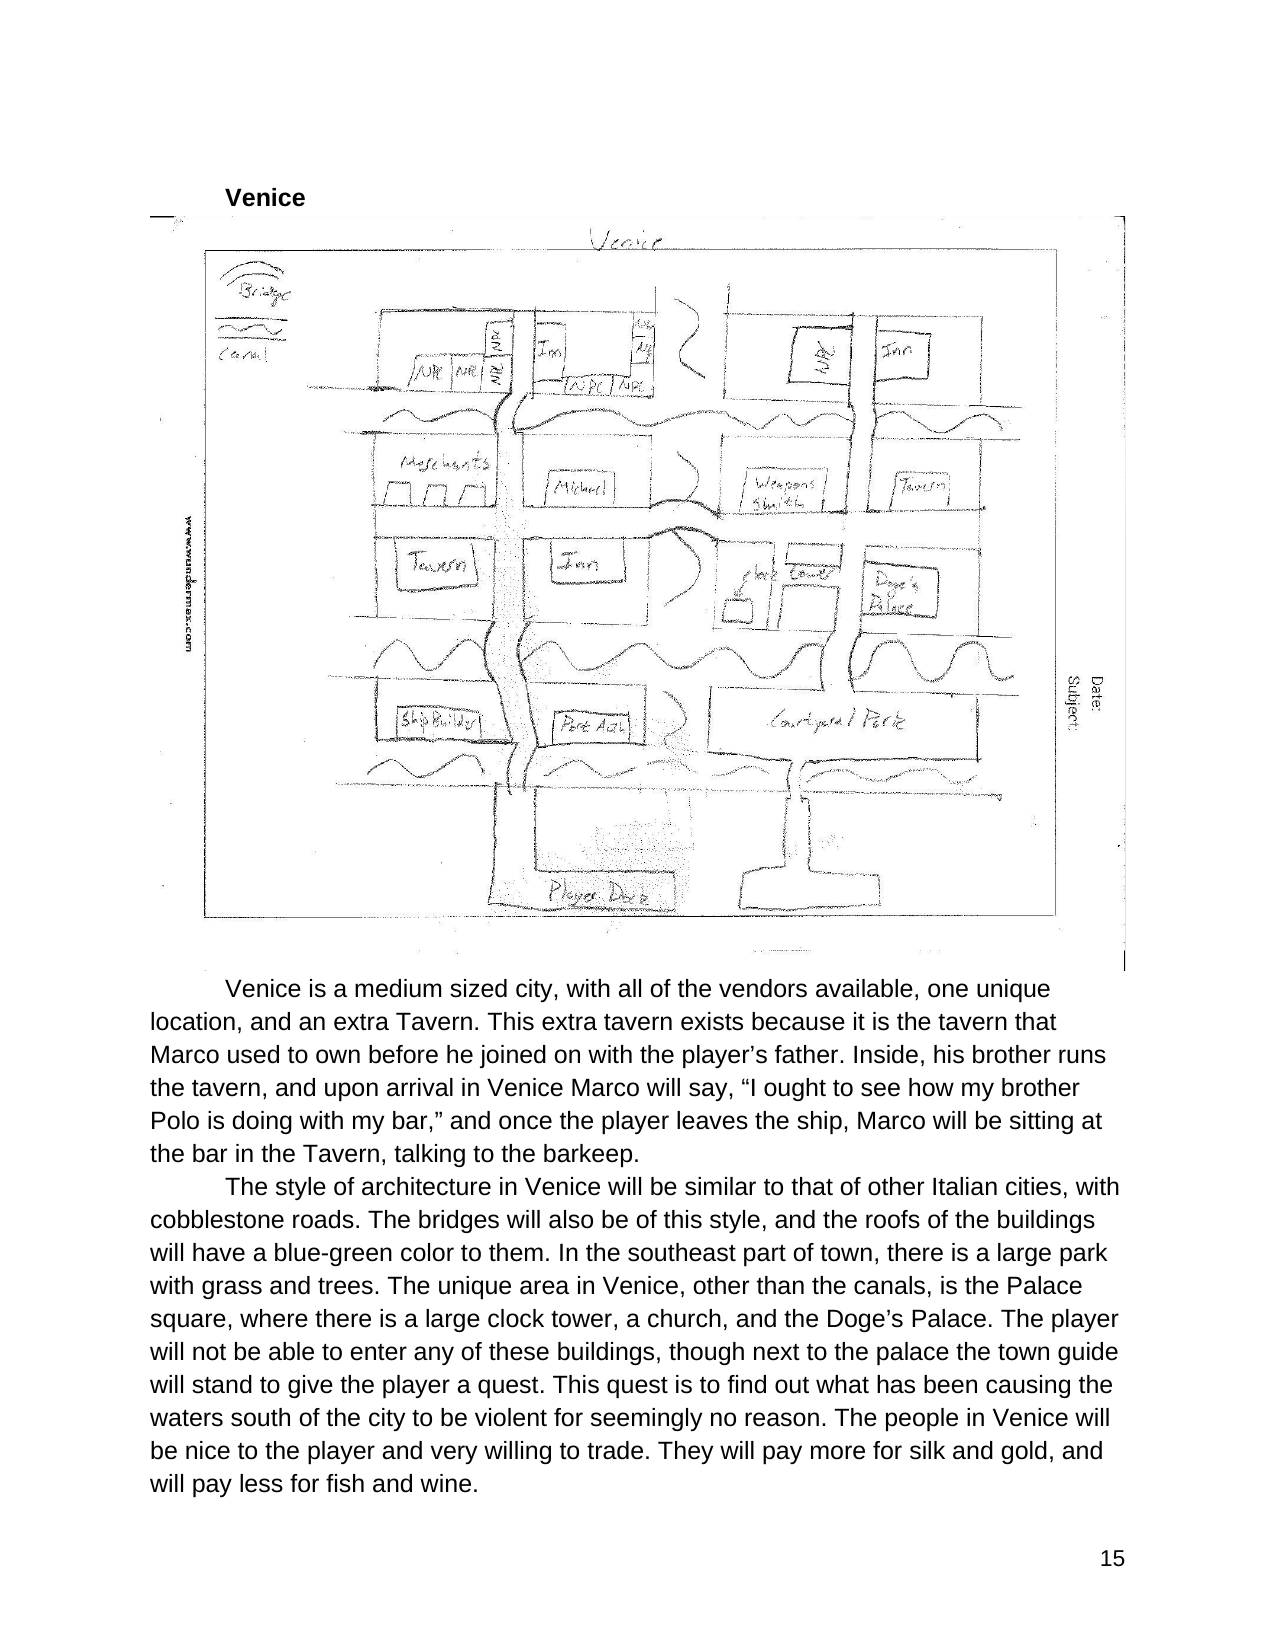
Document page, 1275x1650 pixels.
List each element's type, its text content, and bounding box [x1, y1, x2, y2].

text The style of architecture in Venice will be similar to that of other Italian cities, with cobblestone roads. The bridges will also be of this style, and the roofs of the buildings will have a blue-green color to them. In the southeast part of town, there is a large park with grass and trees. The unique area in Venice, other than the canals, is the Palace square, where there is a large clock tower, a church, and the Doge’s Palace. The player will not be able to enter any of these buildings, though next to the palace the town guide will stand to give the player a quest. This quest is to find out what has been causing the waters south of the city to be violent for seemingly no reason. The people in Venice will be nice to the player and very willing to trade. They will pay more for silk and gold, and will pay less for fish and wine. [150, 1172, 1125, 1498]
text Venice is a medium sized city, with all of the vendors available, one unique location, and an extra Tavern. This extra tavern exists because it is the tavern that Marco used to own before he joined on with the player’s father. Inside, his brother runs the tavern, and upon arrival in Venice Marco will say, “I ought to see how my brother Polo is doing with my bar,” and once the player leaves the ship, Marco will be sitting at the bar in the Tavern, talking to the barkeep. [150, 974, 1125, 1168]
picture [150, 216, 1125, 971]
text Venice [150, 183, 1125, 212]
